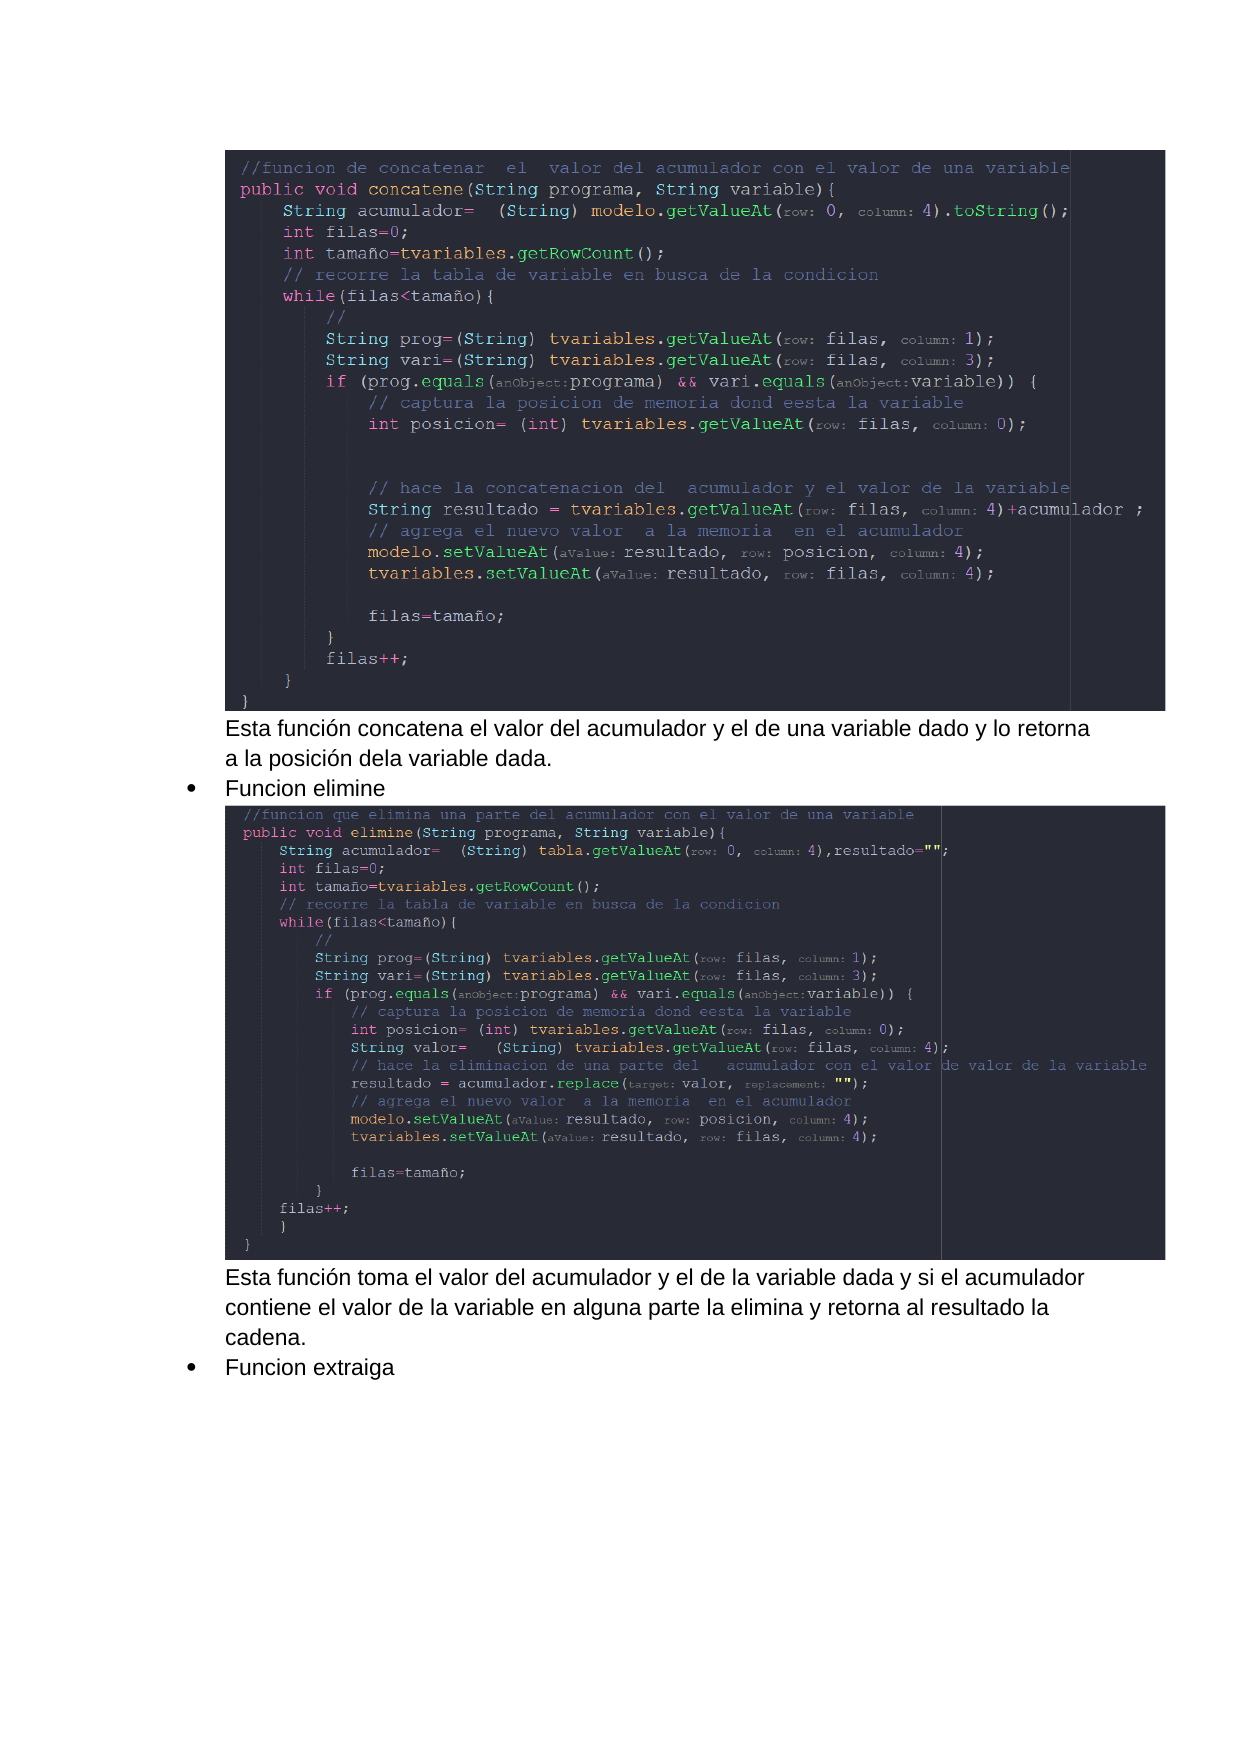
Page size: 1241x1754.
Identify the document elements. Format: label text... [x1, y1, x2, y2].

list Esta función concatena el valor del acumulador y el de una variable dado y lo retorna a la posición dela variable dada. [225, 714, 1090, 771]
picture [225, 150, 1166, 711]
list Esta función toma el valor del acumulador y el de la variable dada y si el acumulador contiene el valor de la variable en alguna parte la elimina y retorna al resultado la cadena. [225, 1264, 1090, 1351]
list Funcion elimine [187, 775, 1090, 801]
picture [225, 805, 1166, 1260]
list Funcion extraiga [187, 1354, 1090, 1381]
